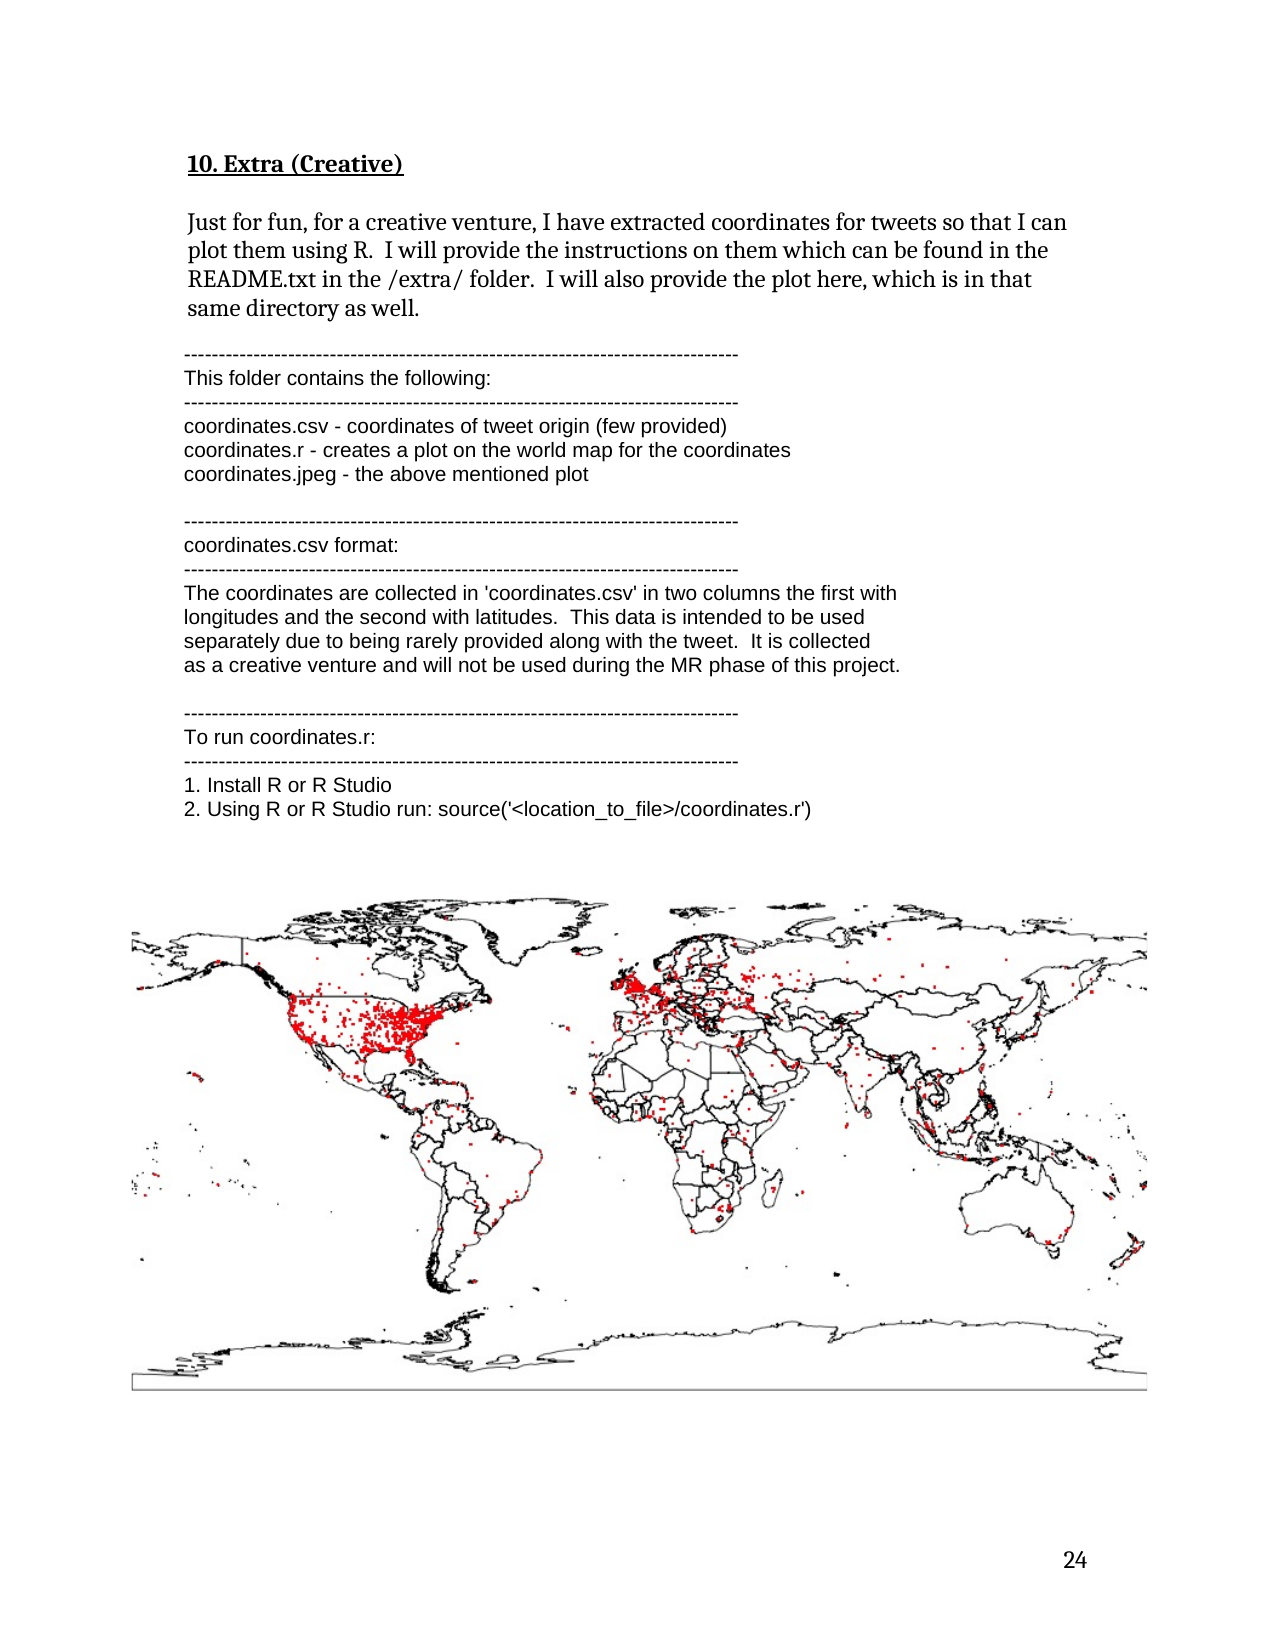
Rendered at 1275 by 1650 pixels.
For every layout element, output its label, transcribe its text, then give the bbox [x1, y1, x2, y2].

picture [131, 877, 1148, 1394]
text Just for fun, for a creative venture, I have extracted coordinates for tweets so that I can plot them using R. I will provide the instructions on them which can be found in the README.txt in the /extra/ folder. I will also provide the plot here, which is in that same directory as well. [187, 207, 1087, 322]
text 10. Extra (Creative) [187, 150, 1087, 179]
